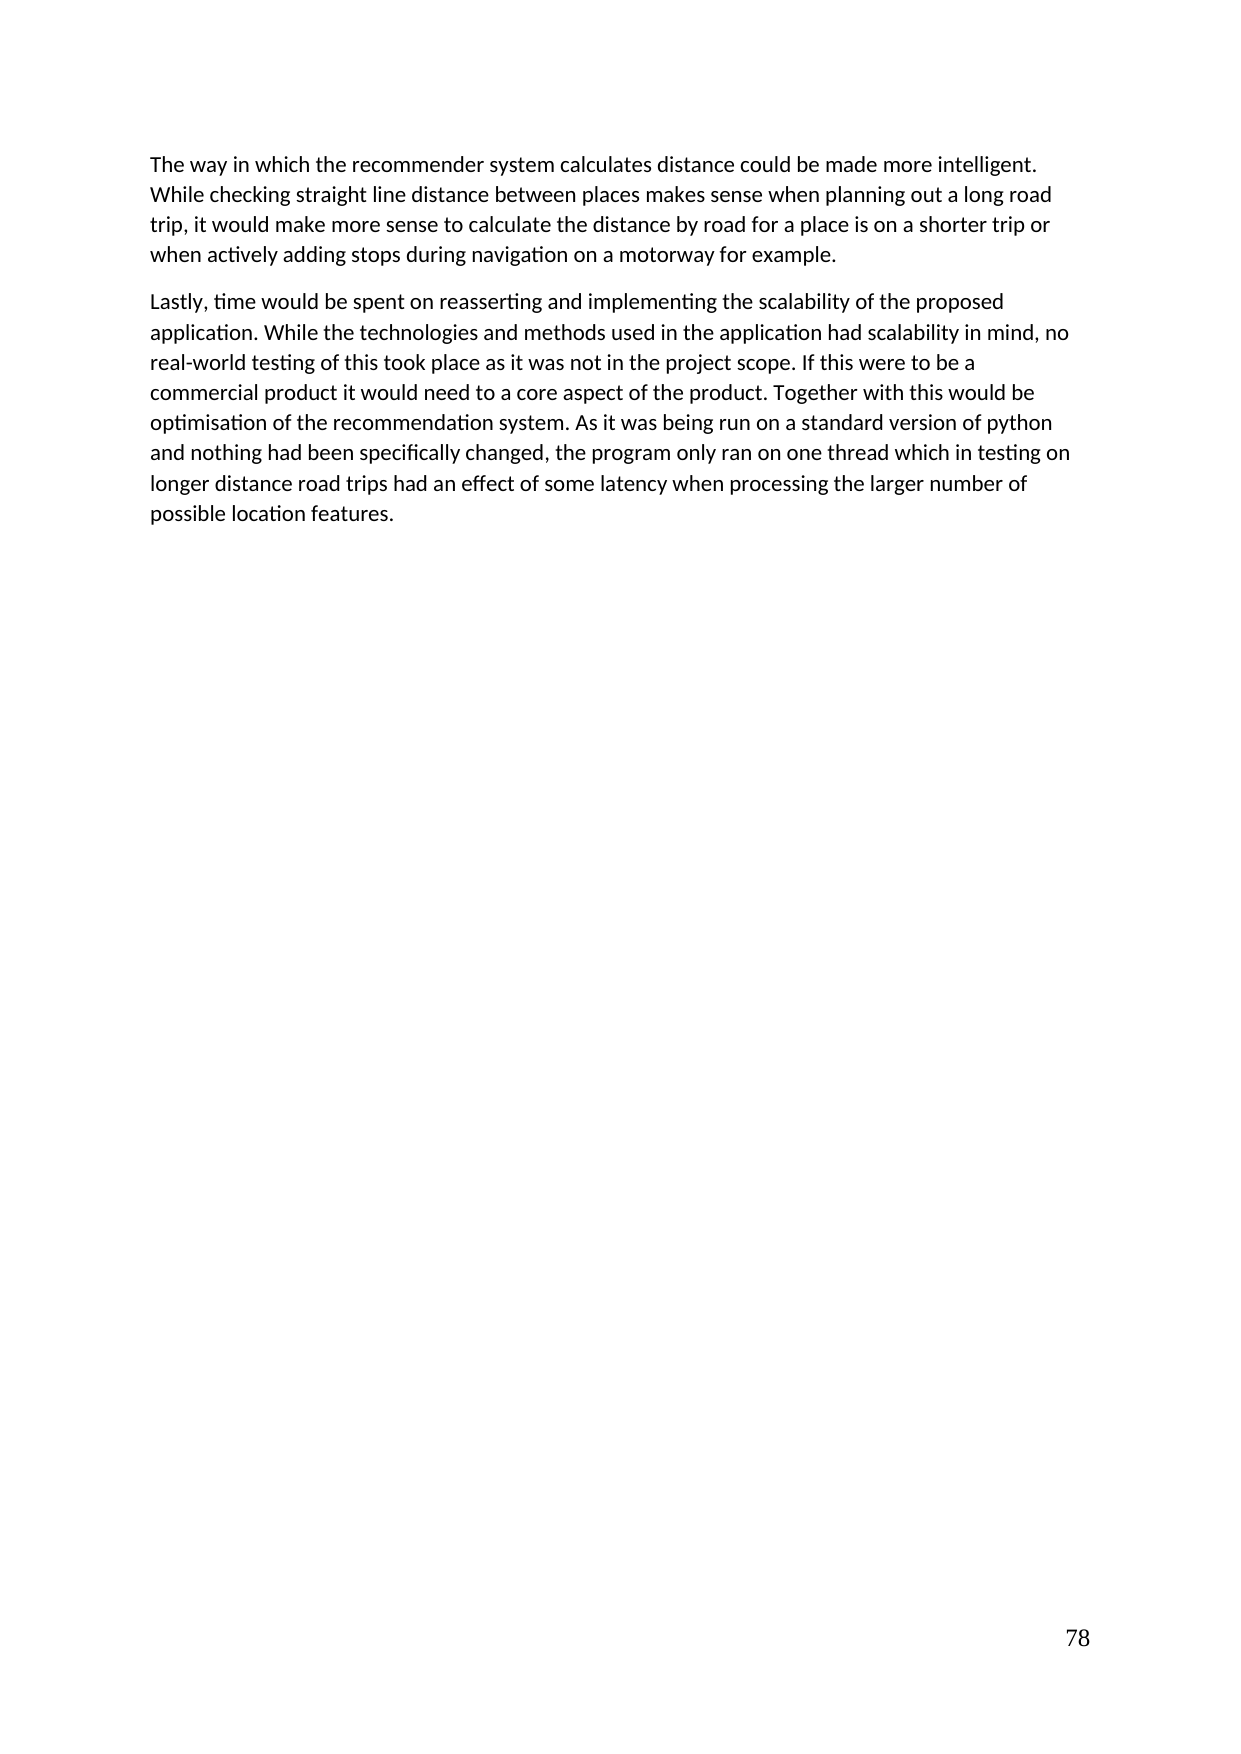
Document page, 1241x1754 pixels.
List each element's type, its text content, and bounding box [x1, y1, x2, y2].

text Lastly, time would be spent on reasserting and implementing the scalability of the proposed application. While the technologies and methods used in the application had scalability in mind, no real-world testing of this took place as it was not in the project scope. If this were to be a commercial product it would need to a core aspect of the product. Together with this would be optimisation of the recommendation system. As it was being run on a standard version of python and nothing had been specifically changed, the program only ran on one thread which in testing on longer distance road trips had an effect of some latency when processing the larger number of possible location features. [150, 287, 1090, 527]
text The way in which the recommender system calculates distance could be made more intelligent. While checking straight line distance between places makes sense when planning out a long road trip, it would make more sense to calculate the distance by road for a place is on a shorter trip or when actively adding stops during navigation on a motorway for example. [150, 150, 1090, 269]
